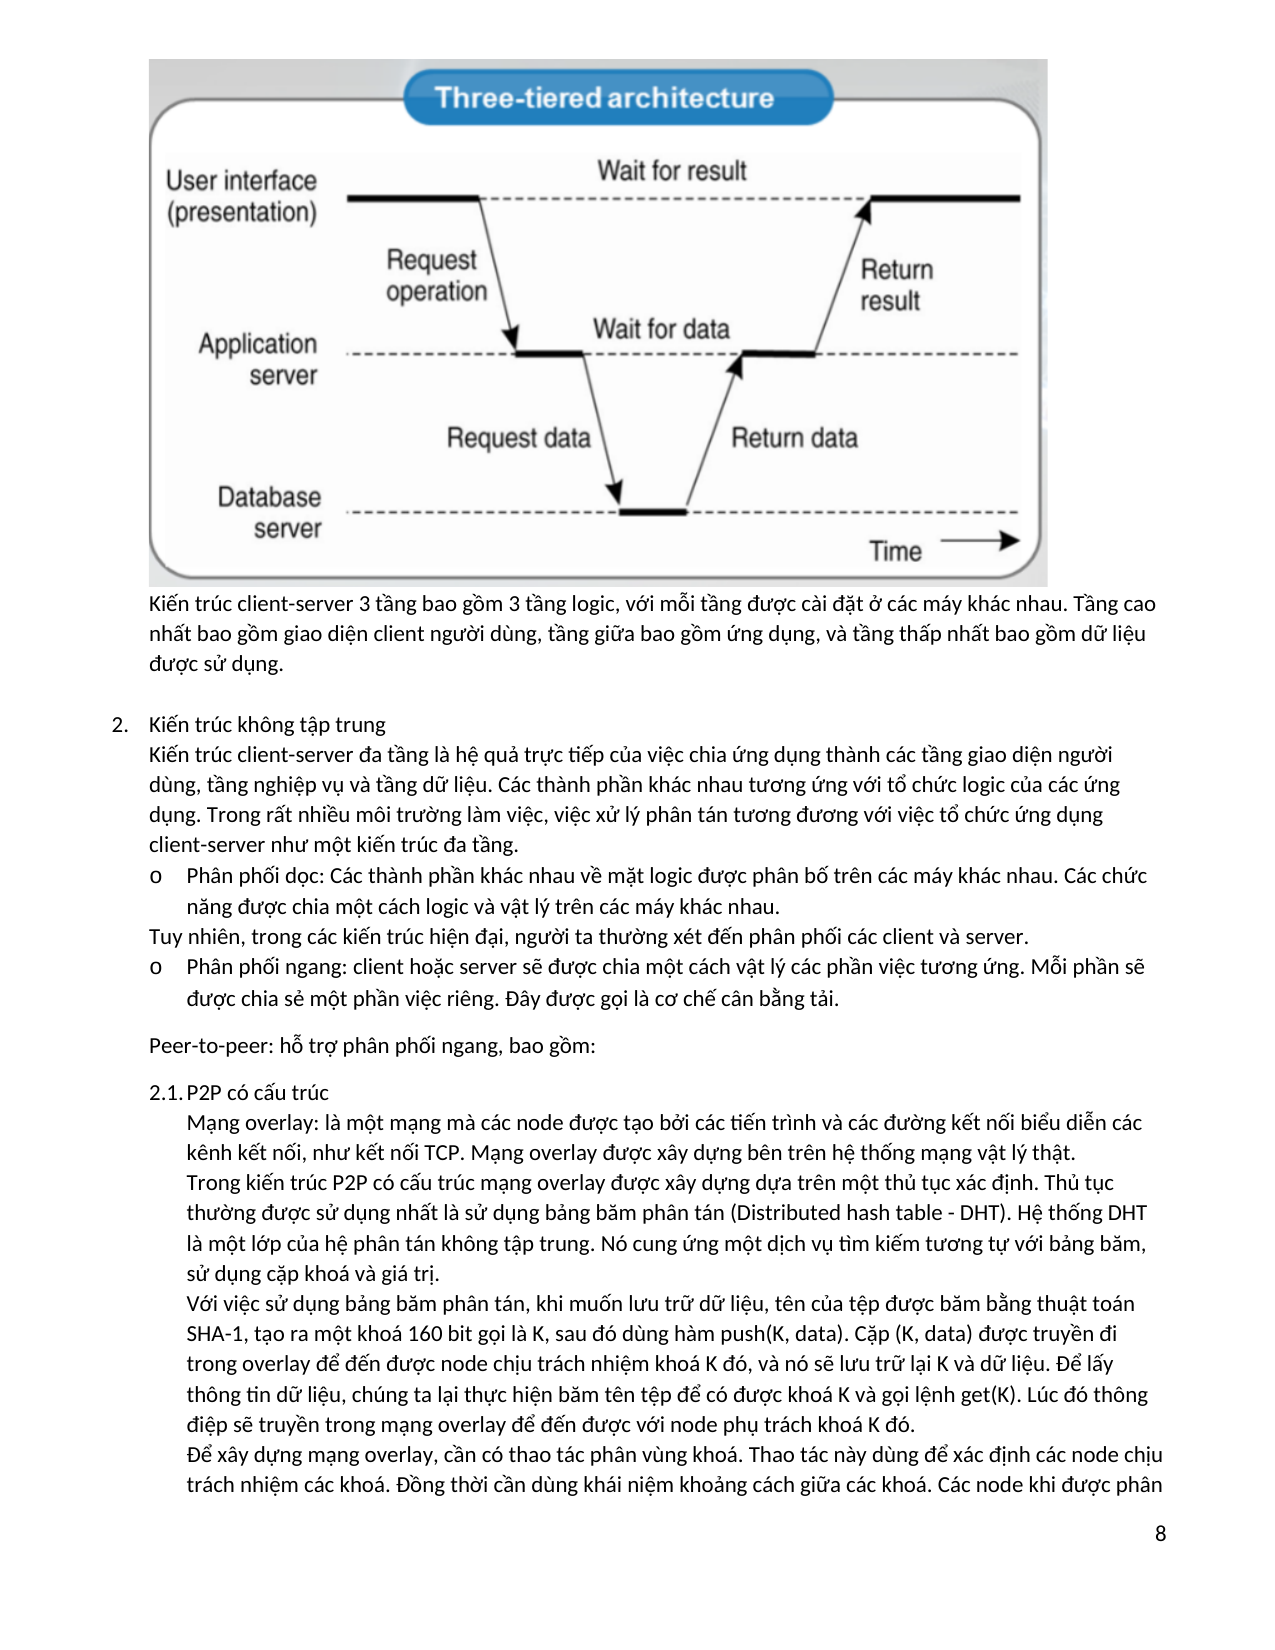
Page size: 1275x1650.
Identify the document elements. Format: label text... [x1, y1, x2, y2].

list Phân phối dọc: Các thành phần khác nhau về mặt logic được phân bố trên các máy khác nhau. Các chức năng được chia một cách logic và vật lý trên các máy khác nhau. [149, 861, 1167, 920]
picture [148, 59, 1048, 587]
list P2P có cấu trúc [149, 1078, 1167, 1106]
list Tuy nhiên, trong các kiến trúc hiện đại, người ta thường xét đến phân phối các client và server. [149, 922, 1167, 950]
text Peer-to-peer: hỗ trợ phân phối ngang, bao gồm: [149, 1031, 1167, 1059]
list Mạng overlay: là một mạng mà các node được tạo bởi các tiến trình và các đường kết nối biểu diễn các kênh kết nối, như kết nối TCP. Mạng overlay được xây dựng bên trên hệ thống mạng vật lý thật. [186, 1108, 1167, 1166]
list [186, 1440, 1167, 1498]
list Phân phối ngang: client hoặc server sẽ được chia một cách vật lý các phần việc tương ứng. Mỗi phần sẽ được chia sẻ một phần việc riêng. Đây được gọi là cơ chế cân bằng tải. [149, 952, 1167, 1012]
list Kiến trúc client-server 3 tầng bao gồm 3 tầng logic, với mỗi tầng được cài đặt ở các máy khác nhau. Tầng cao nhất bao gồm giao diện client người dùng, tầng giữa bao gồm ứng dụng, và tầng thấp nhất bao gồm dữ liệu được sử dụng. [149, 589, 1167, 677]
list Với việc sử dụng bảng băm phân tán, khi muốn lưu trữ dữ liệu, tên của tệp được băm bằng thuật toán SHA-1, tạo ra một khoá 160 bit gọi là K, sau đó dùng hàm push(K, data). Cặp (K, data) được truyền đi trong overlay để đến được node chịu trách nhiệm khoá K đó, và nó sẽ lưu trữ lại K và dữ liệu. Để lấy thông tin dữ liệu, chúng ta lại thực hiện băm tên tệp để có được khoá K và gọi lệnh get(K). Lúc đó thông điệp sẽ truyền trong mạng overlay để đến được với node phụ trách khoá K đó. [186, 1289, 1167, 1438]
list Trong kiến trúc P2P có cấu trúc mạng overlay được xây dựng dựa trên một thủ tục xác định. Thủ tục thường được sử dụng nhất là sử dụng bảng băm phân tán (Distributed hash table - DHT). Hệ thống DHT là một lớp của hệ phân tán không tập trung. Nó cung ứng một dịch vụ tìm kiếm tương tự với bảng băm, sử dụng cặp khoá và giá trị. [186, 1168, 1167, 1287]
list Kiến trúc client-server đa tầng là hệ quả trực tiếp của việc chia ứng dụng thành các tầng giao diện người dùng, tầng nghiệp vụ và tầng dữ liệu. Các thành phần khác nhau tương ứng với tổ chức logic của các ứng dụng. Trong rất nhiều môi trường làm việc, việc xử lý phân tán tương đương với việc tổ chức ứng dụng client-server như một kiến trúc đa tầng. [149, 740, 1167, 858]
list Kiến trúc không tập trung [111, 710, 1167, 738]
